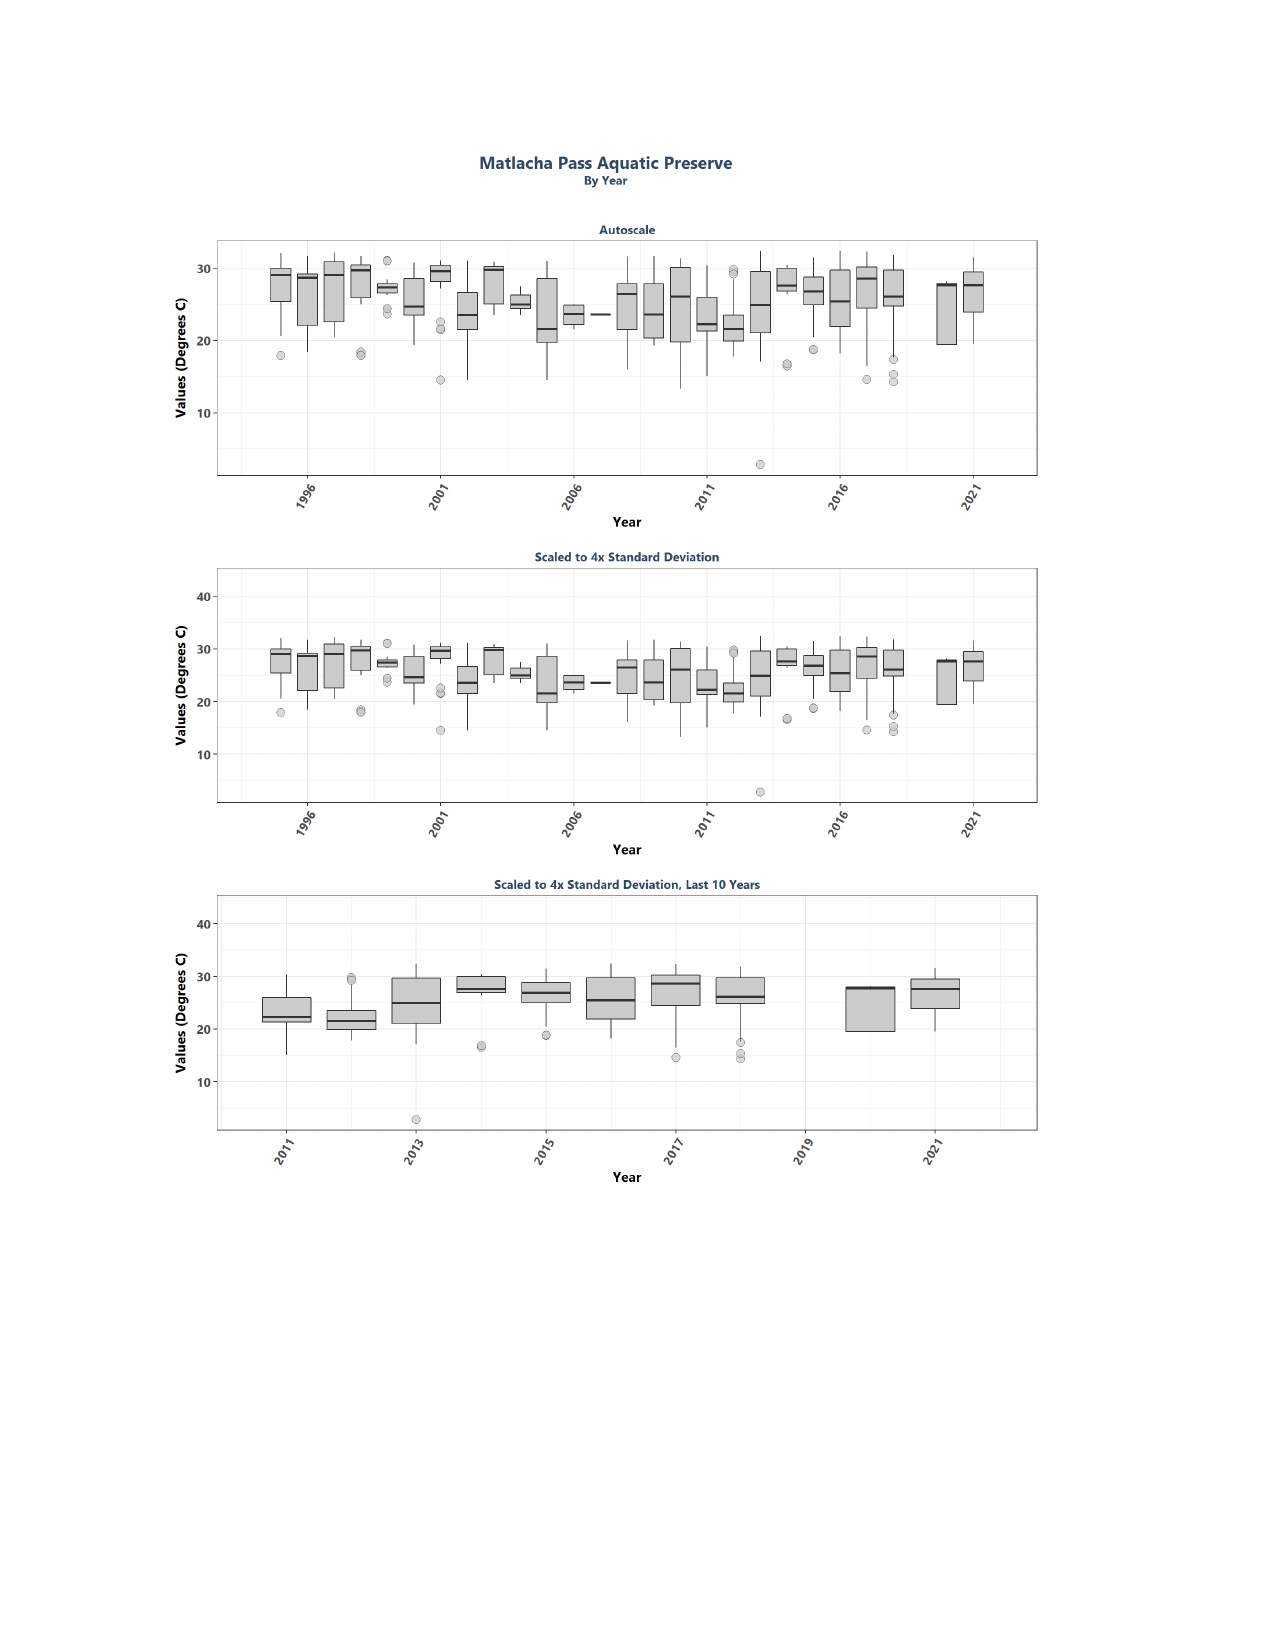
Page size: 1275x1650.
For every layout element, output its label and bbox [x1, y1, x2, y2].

picture [168, 150, 1044, 1200]
